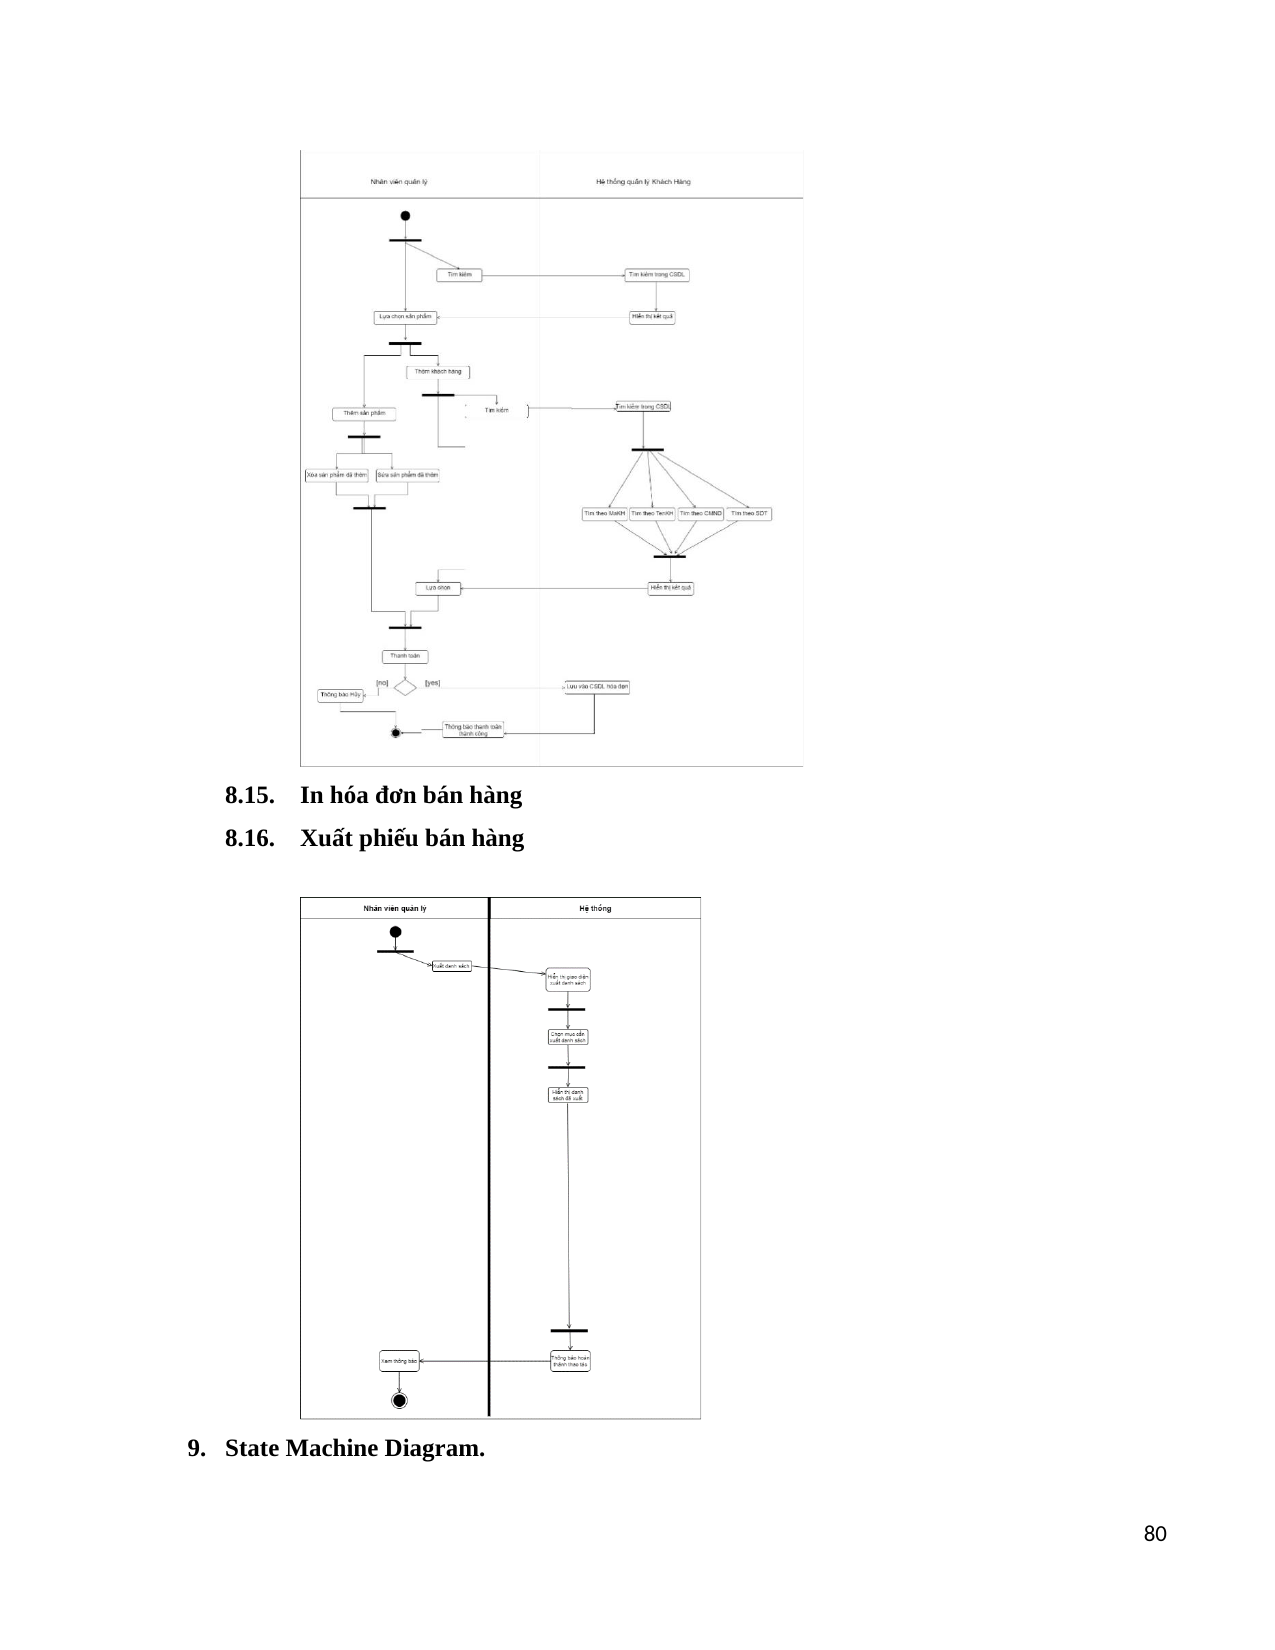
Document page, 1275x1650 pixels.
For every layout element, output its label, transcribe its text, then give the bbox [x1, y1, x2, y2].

list Xuất phiếu bán hàng [225, 823, 1167, 852]
list In hóa đơn bán hàng [225, 780, 1167, 809]
picture [300, 897, 702, 1420]
list State Machine Diagram. [187, 1433, 1167, 1462]
picture [300, 150, 804, 767]
